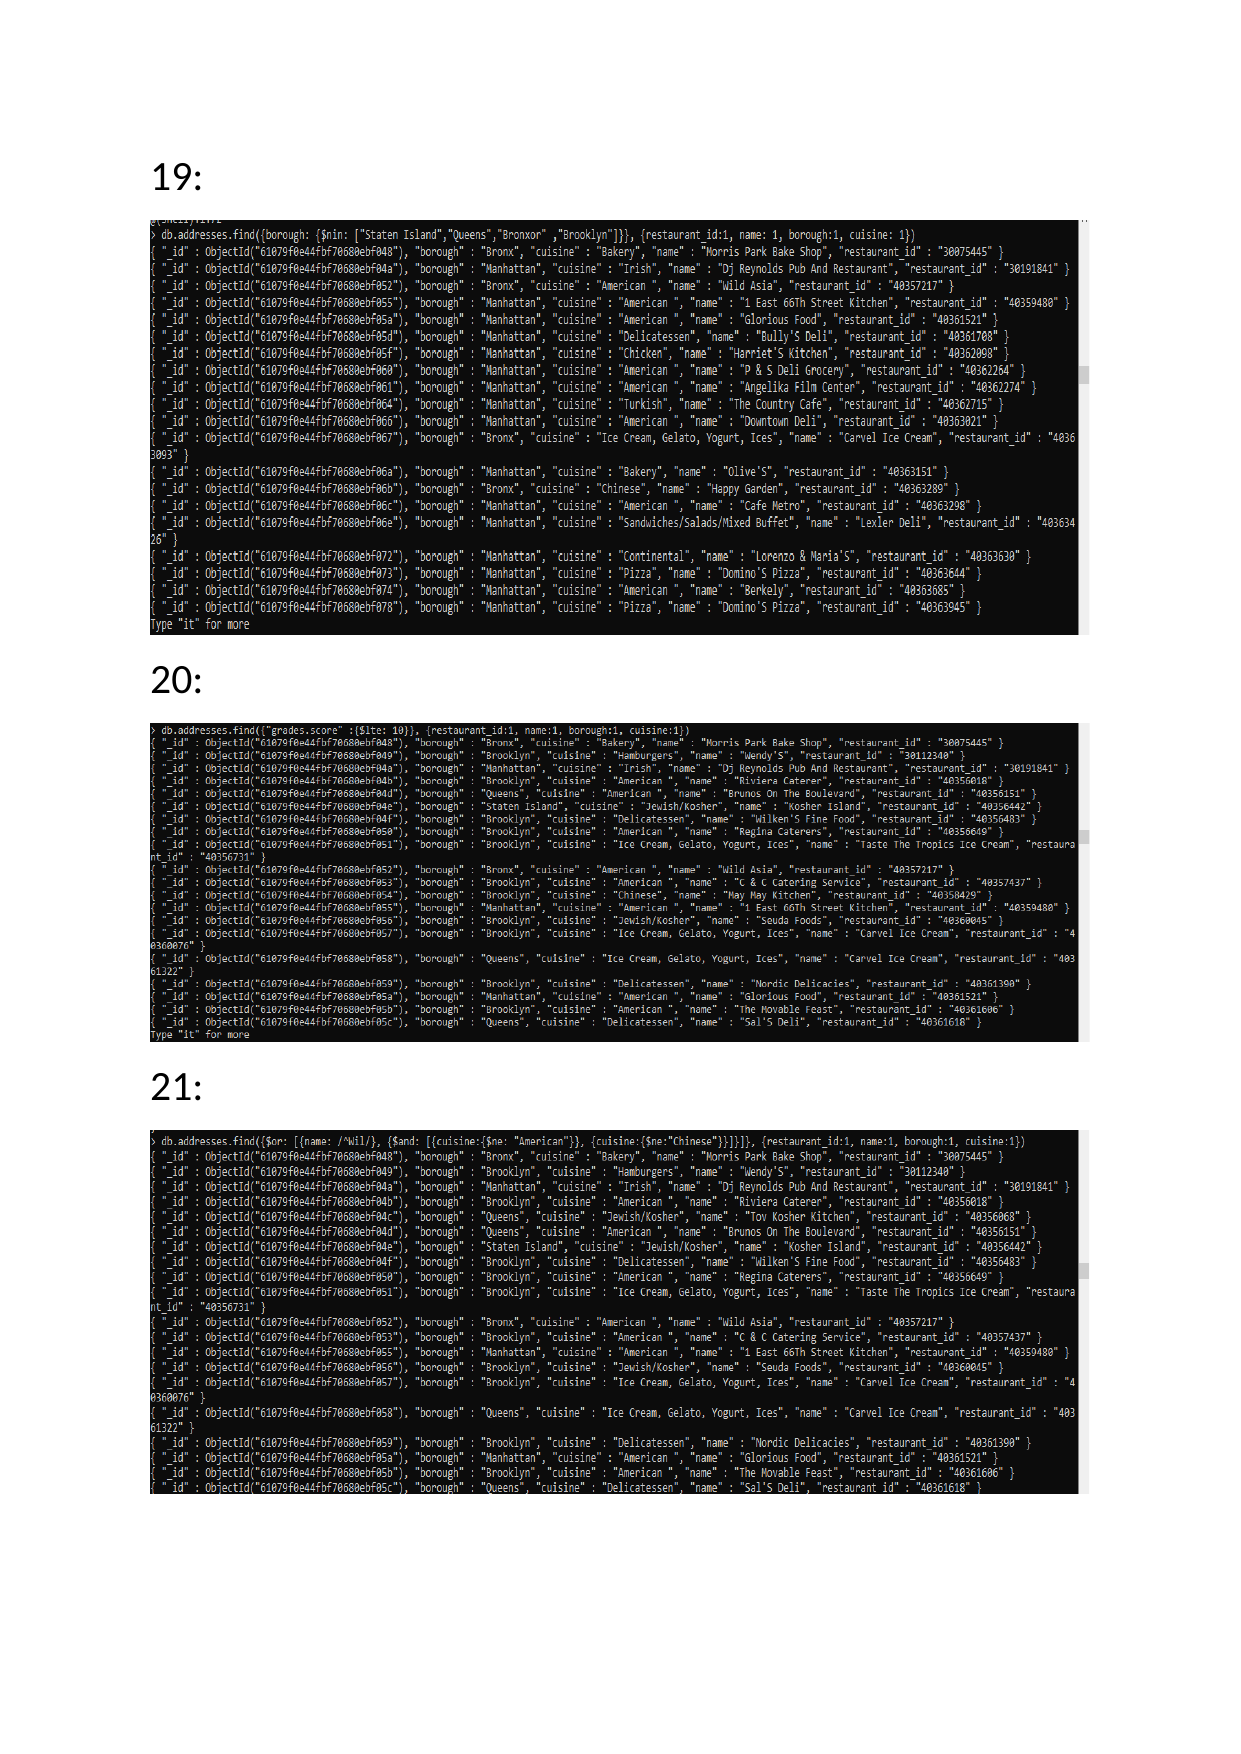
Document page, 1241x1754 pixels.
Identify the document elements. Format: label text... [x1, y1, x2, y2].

picture [150, 1130, 1090, 1494]
picture [150, 220, 1090, 635]
text 20: [150, 653, 1090, 703]
picture [150, 723, 1090, 1042]
text 21: [150, 1060, 1090, 1111]
text 19: [150, 150, 1090, 201]
